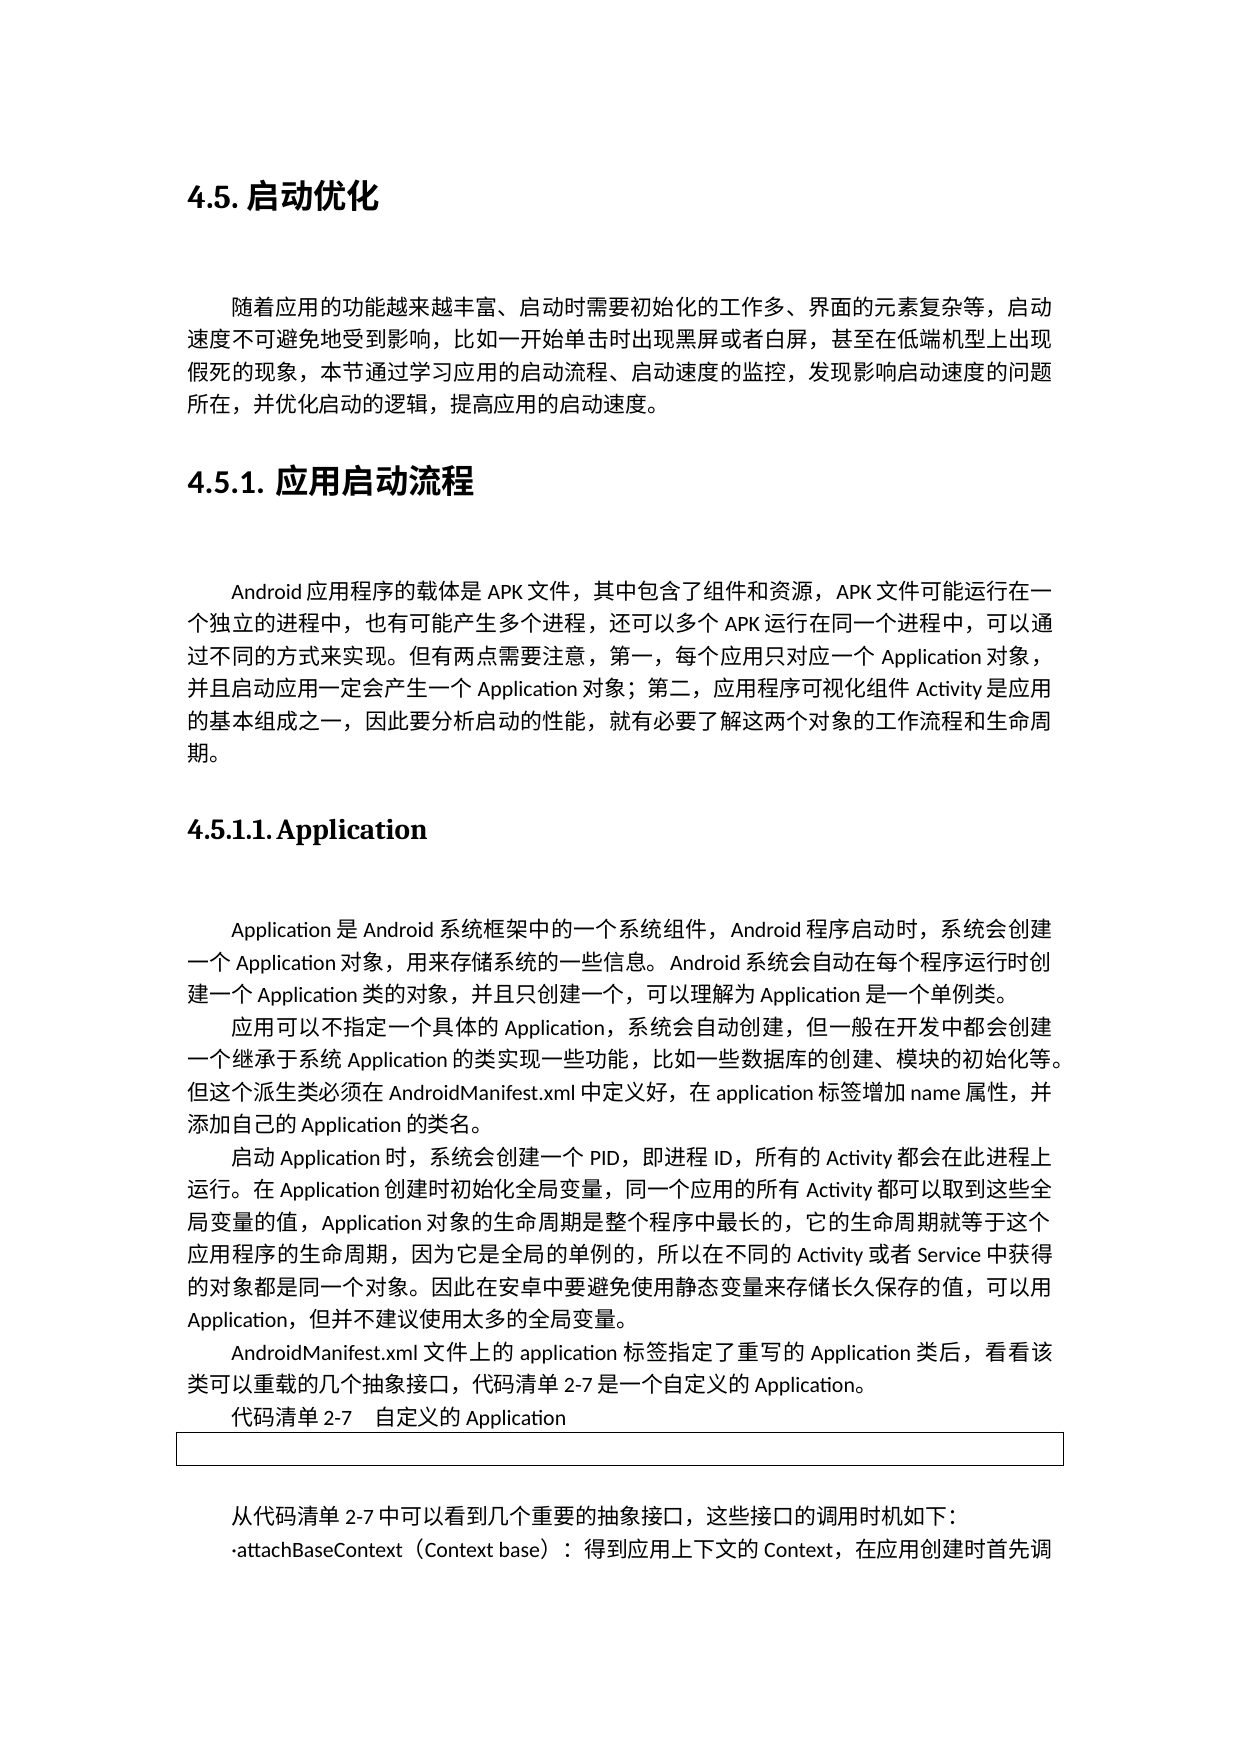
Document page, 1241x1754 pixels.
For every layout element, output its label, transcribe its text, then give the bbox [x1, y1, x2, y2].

text Application是Android系统框架中的一个系统组件，Android程序启动时，系统会创建一个Application对象，用来存储系统的一些信息。Android系统会自动在每个程序运行时创建一个Application类的对象，并且只创建一个，可以理解为Application是一个单例类。 [187, 912, 1053, 1009]
text 从代码清单2-7中可以看到几个重要的抽象接口，这些接口的调用时机如下： [187, 1499, 1053, 1531]
subtitle 启动优化 [187, 162, 1053, 227]
text AndroidManifest.xml文件上的application标签指定了重写的Application类后，看看该类可以重载的几个抽象接口，代码清单2-7是一个自定义的Application。 [187, 1334, 1053, 1399]
subtitle Application [187, 798, 1053, 863]
text 启动Application时，系统会创建一个PID，即进程ID，所有的Activity都会在此进程上运行。在Application创建时初始化全局变量，同一个应用的所有Activity都可以取到这些全局变量的值，Application对象的生命周期是整个程序中最长的，它的生命周期就等于这个应用程序的生命周期，因为它是全局的单例的，所以在不同的Activity或者Service中获得的对象都是同一个对象。因此在安卓中要避免使用静态变量来存储长久保存的值，可以用Application，但并不建议使用太多的全局变量。 [187, 1139, 1053, 1334]
text 随着应用的功能越来越丰富、启动时需要初始化的工作多、界面的元素复杂等，启动速度不可避免地受到影响，比如一开始单击时出现黑屏或者白屏，甚至在低端机型上出现假死的现象，本节通过学习应用的启动流程、启动速度的监控，发现影响启动速度的问题所在，并优化启动的逻辑，提高应用的启动速度。 [187, 289, 1053, 419]
text 代码清单2-7 自定义的Application [187, 1399, 1053, 1432]
text Android应用程序的载体是APK文件，其中包含了组件和资源，APK文件可能运行在一个独立的进程中，也有可能产生多个进程，还可以多个APK运行在同一个进程中，可以通过不同的方式来实现。但有两点需要注意，第一，每个应用只对应一个Application对象，并且启动应用一定会产生一个Application对象；第二，应用程序可视化组件Activity是应用的基本组成之一，因此要分析启动的性能，就有必要了解这两个对象的工作流程和生命周期。 [187, 573, 1053, 768]
text 应用可以不指定一个具体的Application，系统会自动创建，但一般在开发中都会创建一个继承于系统Application的类实现一些功能，比如一些数据库的创建、模块的初始化等。但这个派生类必须在AndroidManifest.xml中定义好，在application标签增加name属性，并添加自己的Application的类名。 [187, 1009, 1053, 1139]
subtitle 应用启动流程 [187, 446, 1053, 511]
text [187, 1531, 1053, 1564]
table_header [177, 1433, 1063, 1465]
